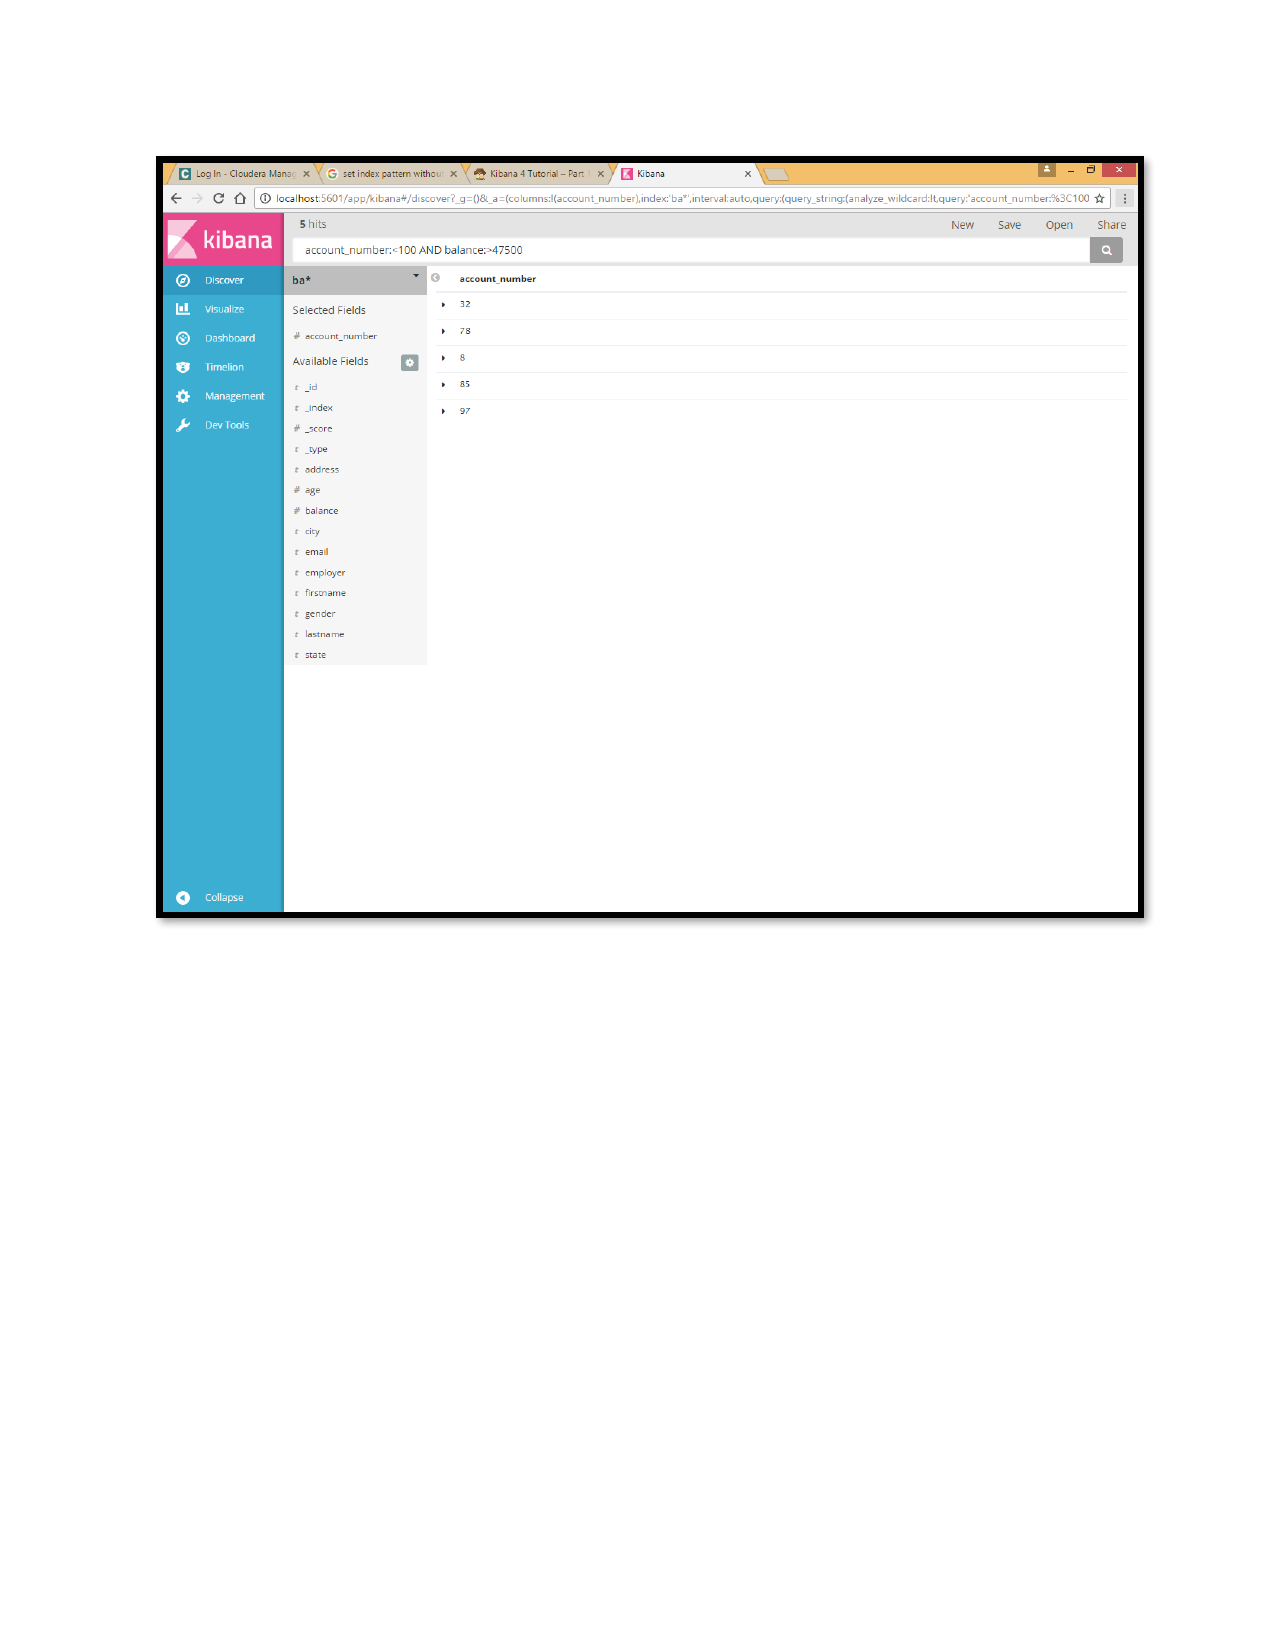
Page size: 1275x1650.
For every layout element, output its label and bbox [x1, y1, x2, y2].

picture [163, 163, 1138, 912]
